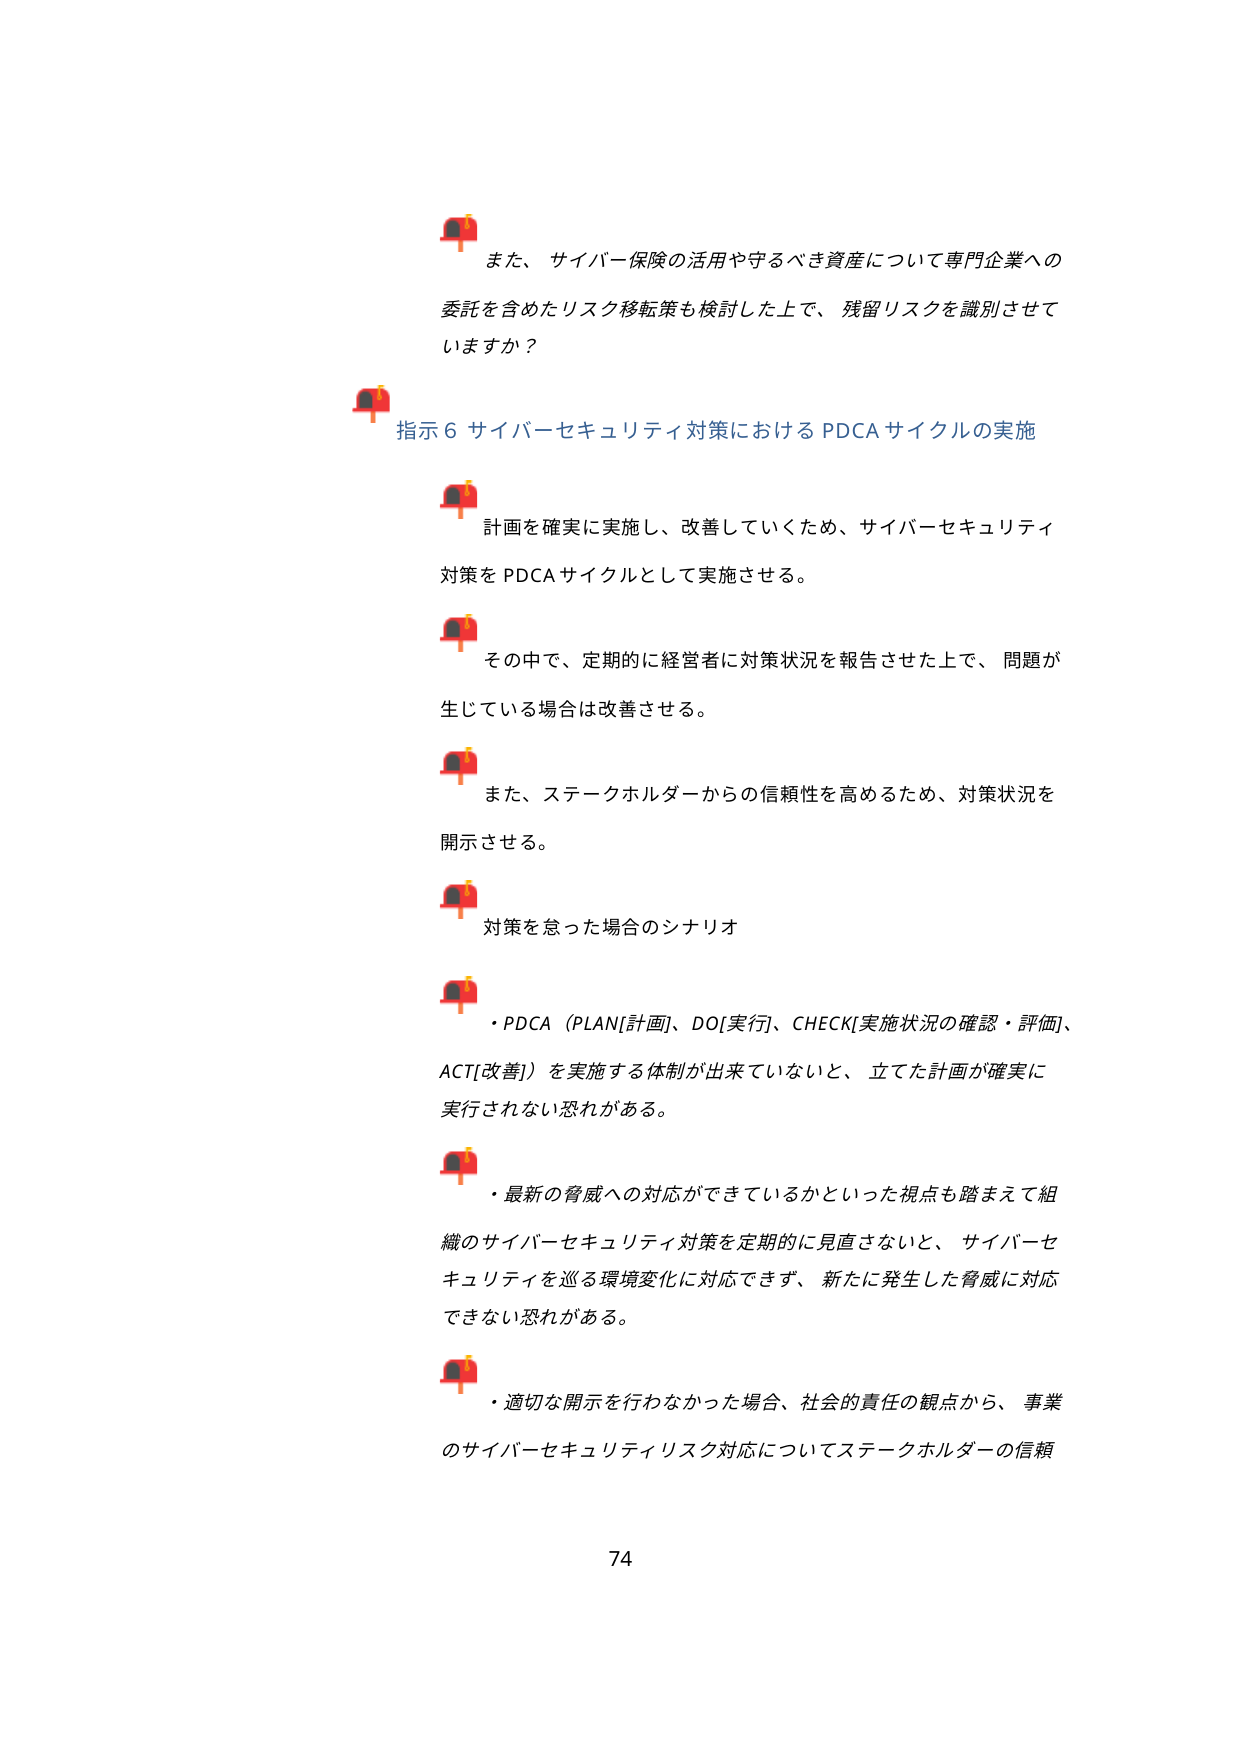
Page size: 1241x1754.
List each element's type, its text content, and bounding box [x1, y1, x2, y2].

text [440, 1356, 1063, 1468]
picture [439, 214, 478, 252]
picture [352, 385, 390, 423]
picture [439, 747, 478, 785]
text 対策を怠った場合のシナリオ [440, 881, 1063, 956]
text 指示６ サイバーセキュリティ対策におけるPDCAサイクルの実施 [352, 385, 1063, 460]
text ・最新の脅威への対応ができているかといった視点も踏まえて組織のサイバーセキュリティ対策を定期的に見直さないと、 サイバーセキュリティを巡る環境変化に対応できず、 新たに発生した脅威に対応できない恐れがある。 [440, 1147, 1063, 1335]
text 計画を確実に実施し、改善していくため、サイバーセキュリティ対策をPDCAサイクルとして実施させる。 [440, 481, 1063, 593]
picture [439, 1355, 478, 1394]
picture [439, 976, 478, 1014]
picture [439, 880, 478, 919]
text また、 サイバー保険の活用や守るべき資産について専門企業への委託を含めたリスク移転策も検討した上で、 残留リスクを識別させていますか？ [440, 214, 1063, 364]
picture [439, 614, 478, 652]
text また、ステークホルダーからの信頼性を高めるため、対策状況を開示させる。 [440, 747, 1063, 860]
text ・PDCA（Plan[計画]、Do[実行]、Check[実施状況の確認・評価]、Act[改善]）を実施する体制が出来ていないと、 立てた計画が確実に実行されない恐れがある。 [440, 977, 1063, 1127]
picture [439, 1147, 478, 1185]
text その中で、定期的に経営者に対策状況を報告させた上で、 問題が生じている場合は改善させる。 [440, 614, 1063, 727]
picture [439, 480, 478, 519]
